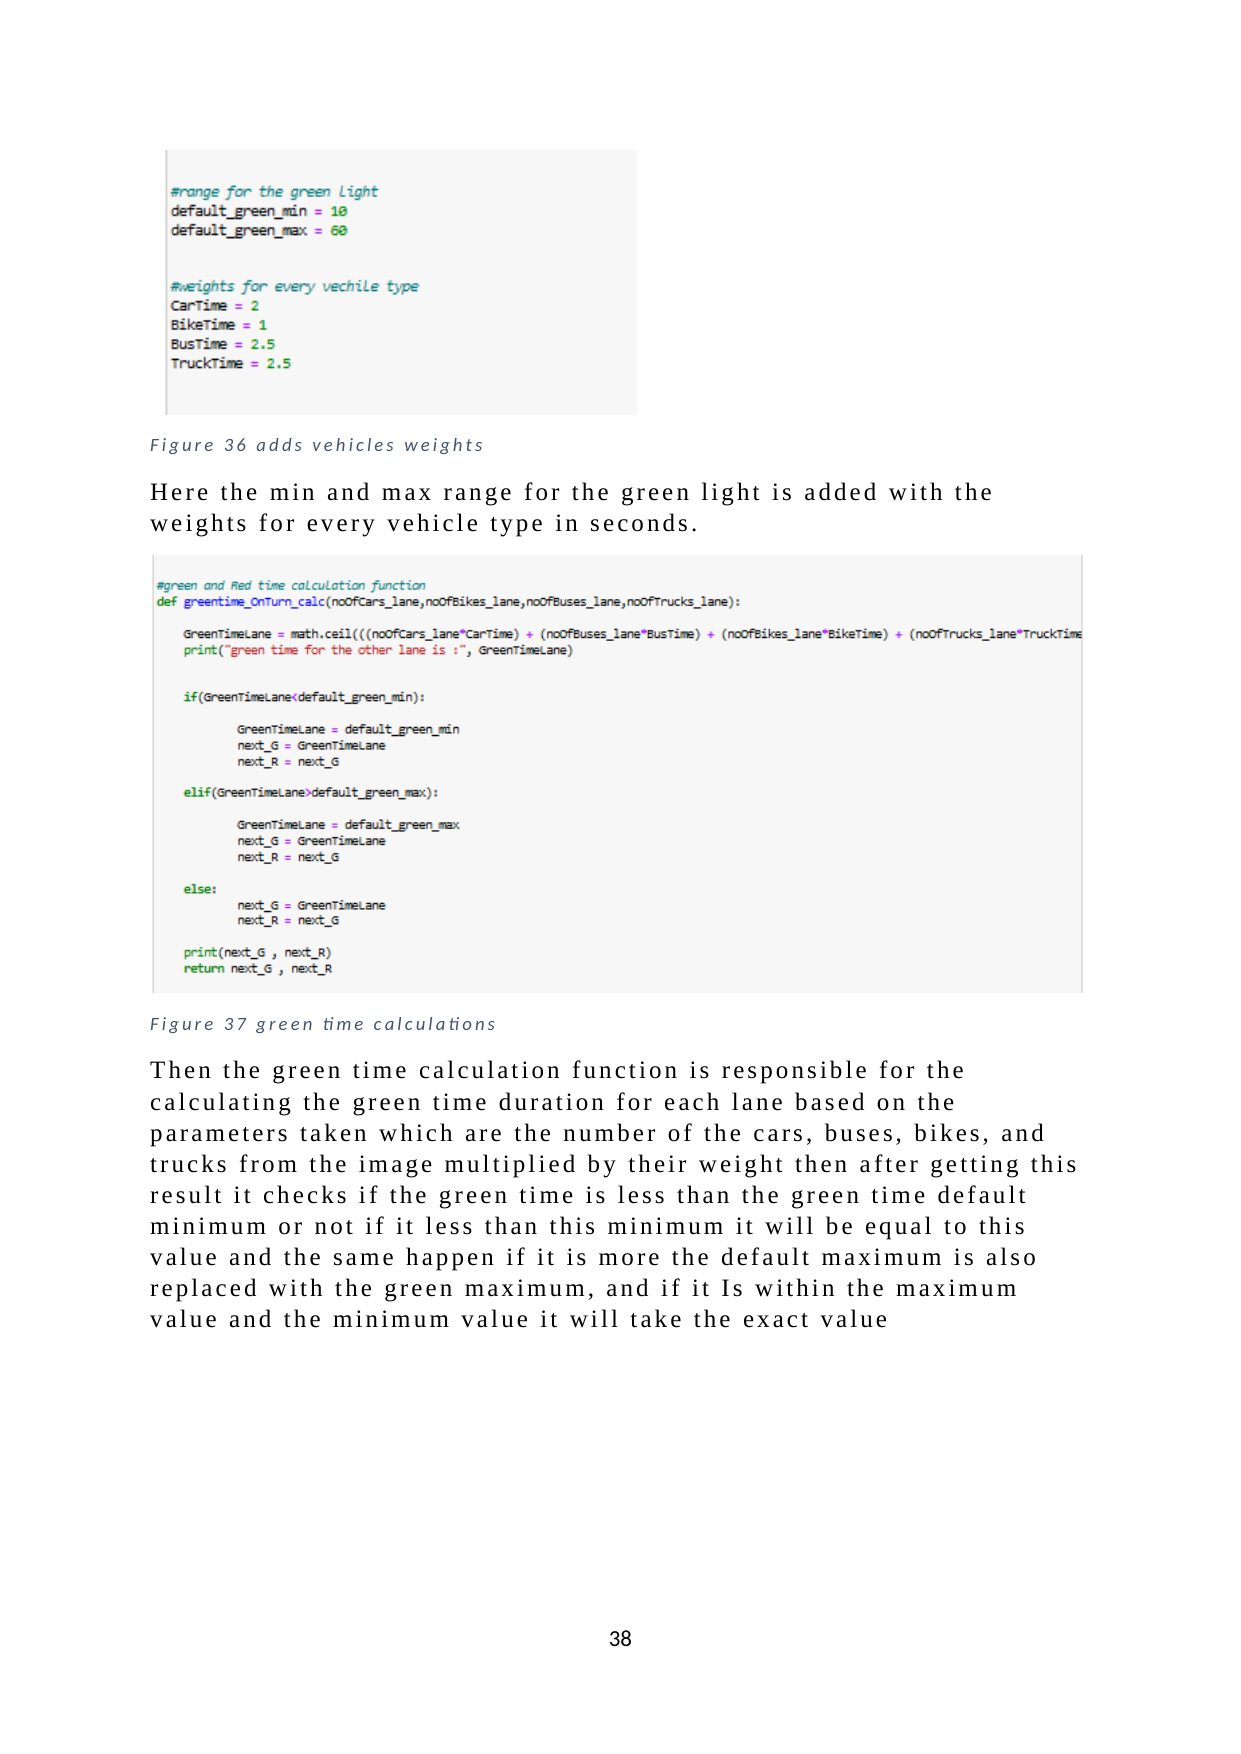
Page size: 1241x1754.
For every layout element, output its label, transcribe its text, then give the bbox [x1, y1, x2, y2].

text Figure 36 adds vehicles weights [150, 433, 1090, 456]
picture [150, 555, 1091, 993]
text Figure 37 green time calculations [150, 1012, 1090, 1035]
text Here the min and max range for the green light is added with the weights for every vehicle type in seconds. [150, 477, 1090, 537]
picture [150, 150, 638, 415]
text Then the green time calculation function is responsible for the calculating the green time duration for each lane based on the parameters taken which are the number of the cars, buses, bikes, and trucks from the image multiplied by their weight then after getting this result it checks if the green time is less than the green time default minimum or not if it less than this minimum it will be equal to this value and the same happen if it is more the default maximum is also replaced with the green maximum, and if it Is within the maximum value and the minimum value it will take the exact value [150, 1056, 1090, 1333]
